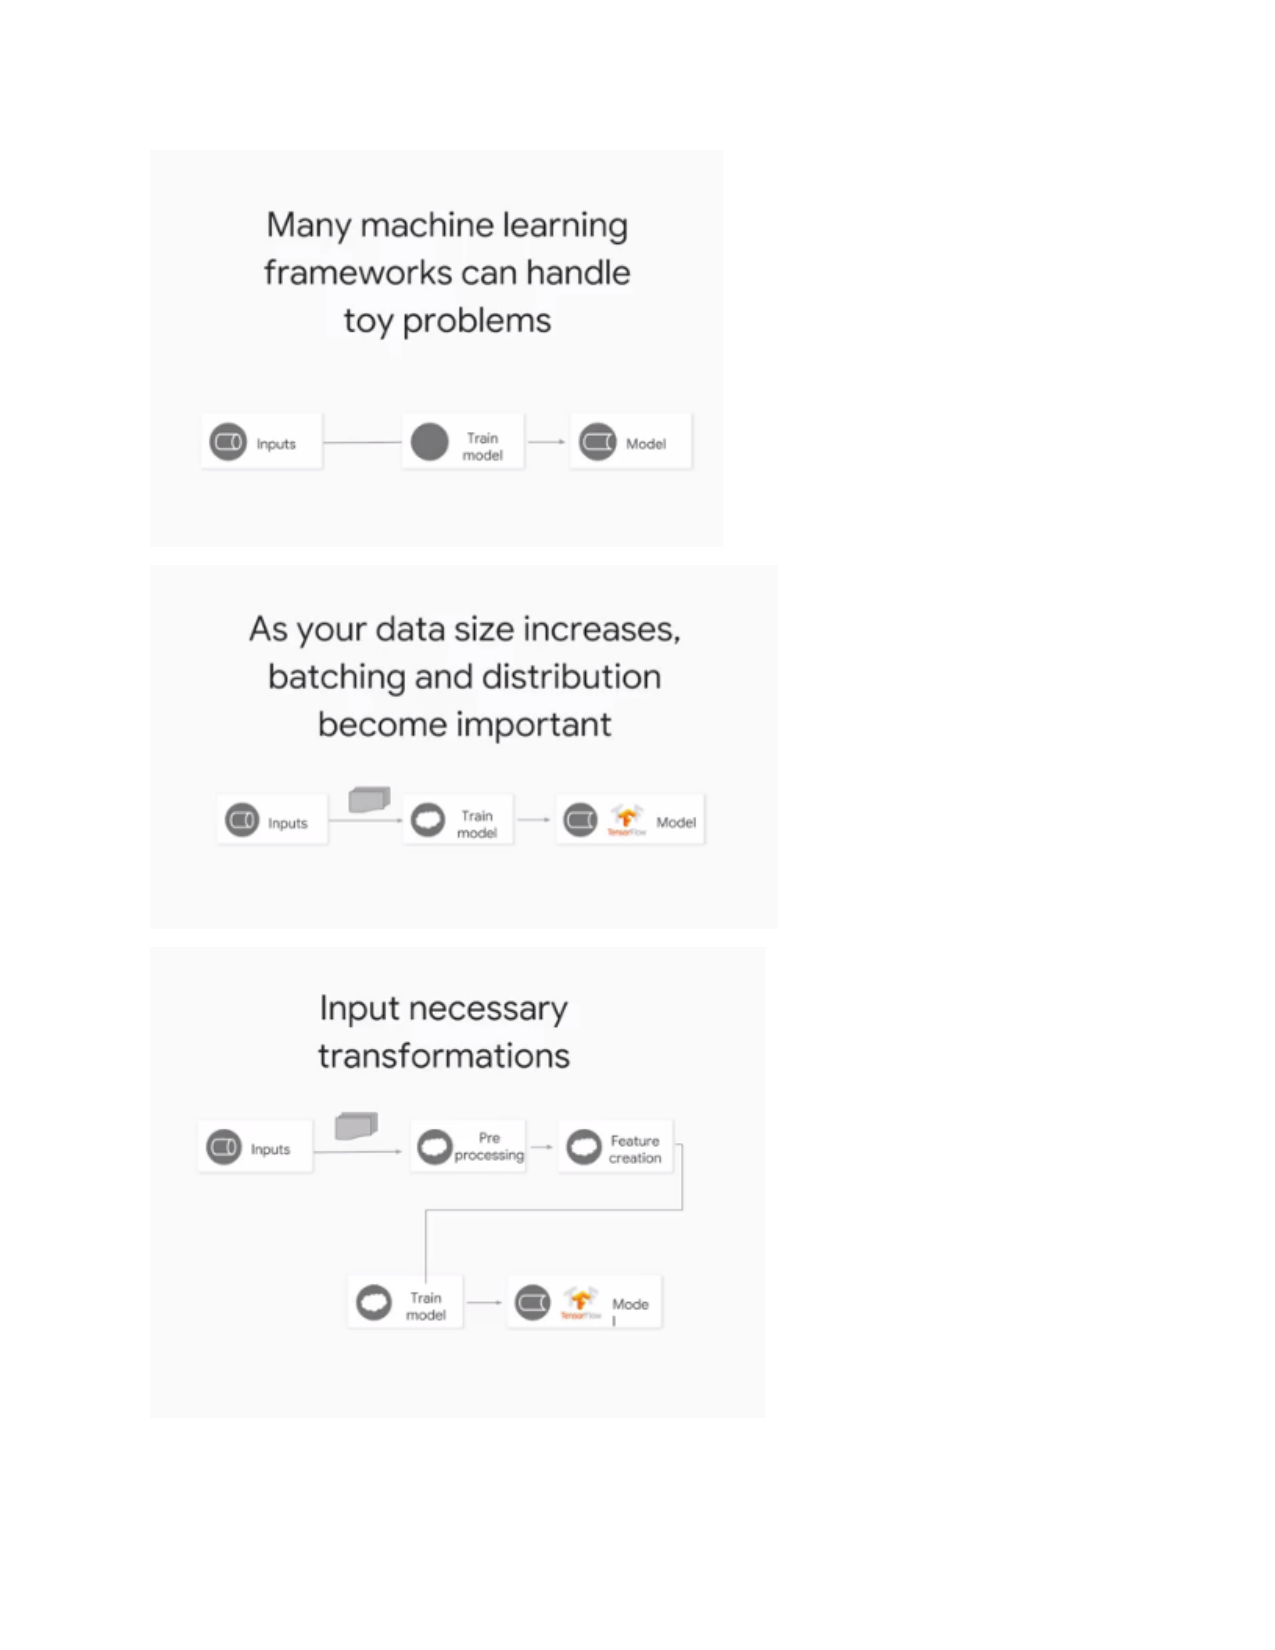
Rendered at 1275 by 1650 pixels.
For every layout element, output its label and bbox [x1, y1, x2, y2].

picture [150, 565, 779, 929]
picture [150, 150, 724, 547]
picture [150, 947, 766, 1418]
